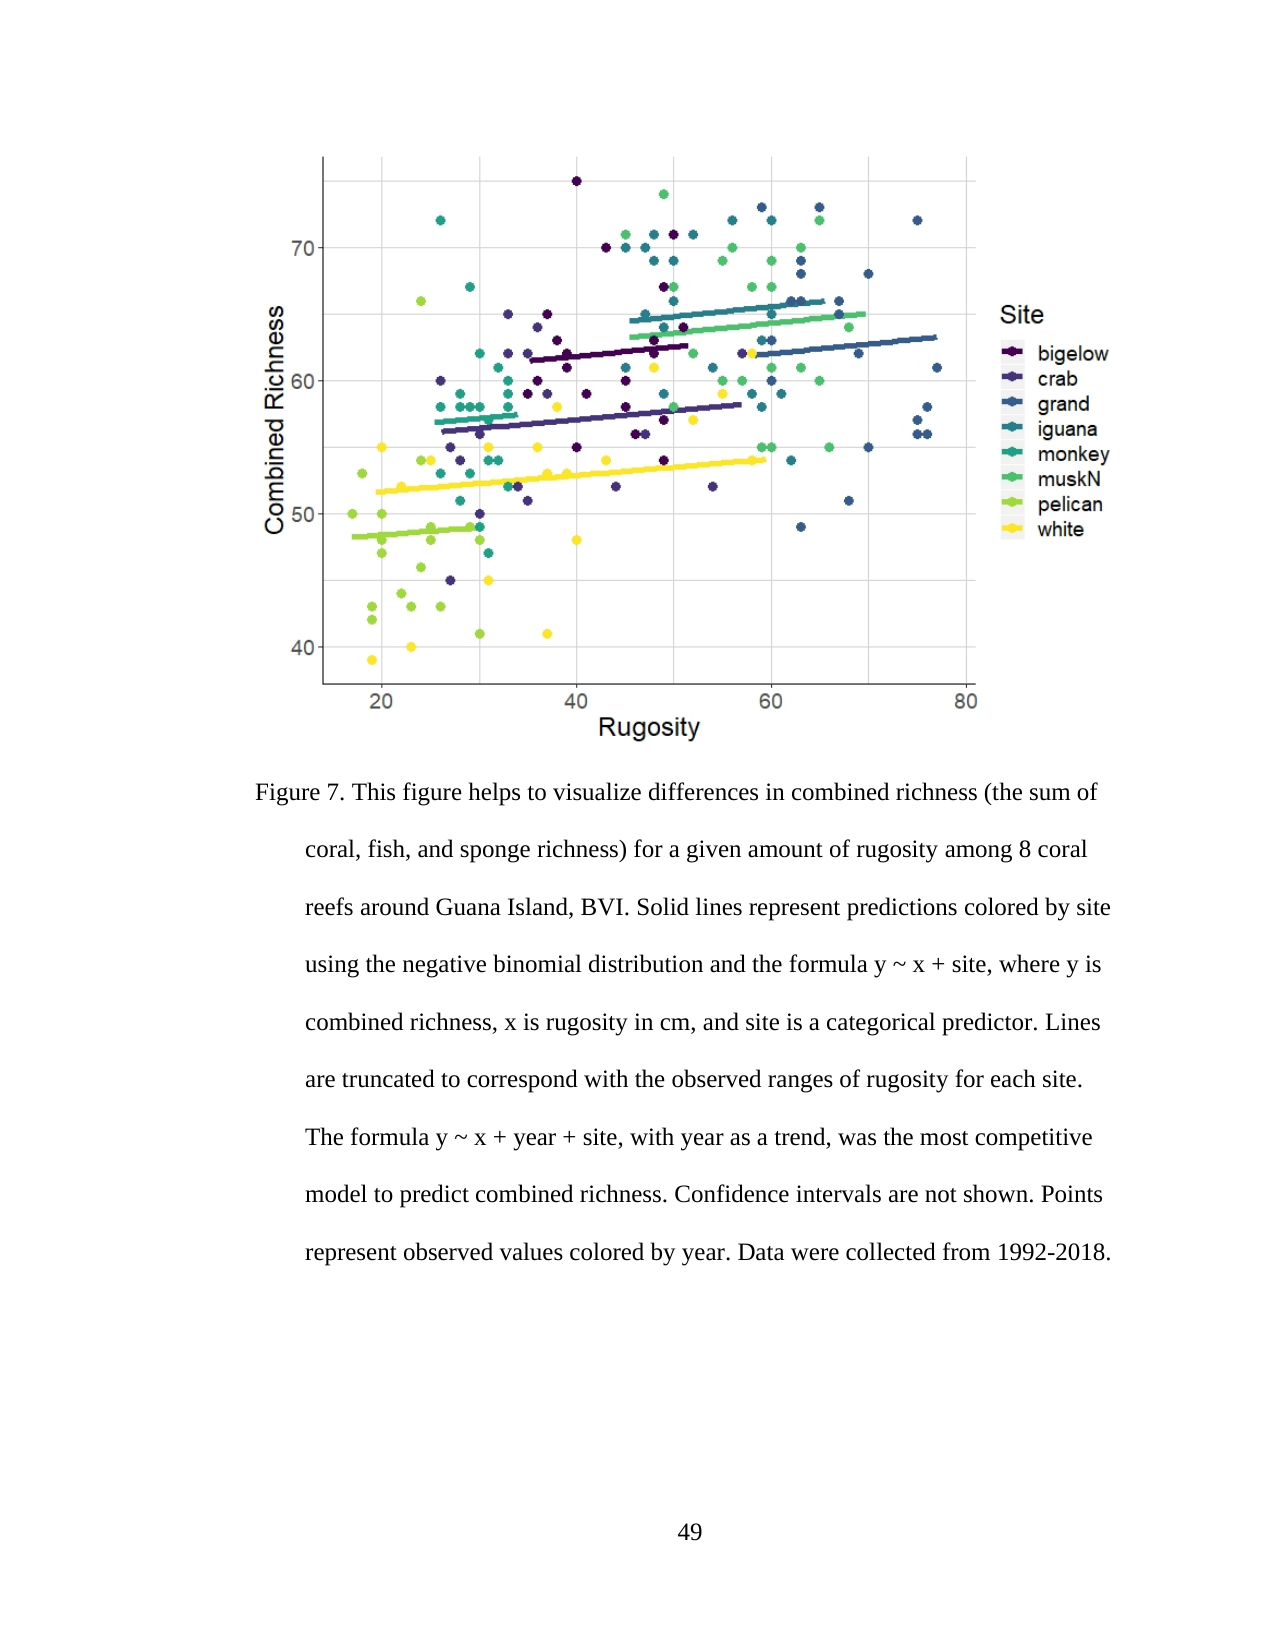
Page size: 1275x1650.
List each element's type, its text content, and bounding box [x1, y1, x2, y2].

subtitle Figure 7. This figure helps to visualize differences in combined richness (the sum of coral, fish, and sponge richness) for a given amount of rugosity among 8 coral reefs around Guana Island, BVI. Solid lines represent predictions colored by site using the negative binomial distribution and the formula y ~ x + site, where y is combined richness, x is rugosity in cm, and site is a categorical predictor. Lines are truncated to correspond with the observed ranges of rugosity for each site. The formula y ~ x + year + site, with year as a trend, was the most competitive model to predict combined richness. Confidence intervals are not shown. Points represent observed values colored by year. Data were collected from 1992-2018. [255, 777, 1125, 1266]
picture [255, 150, 1125, 749]
